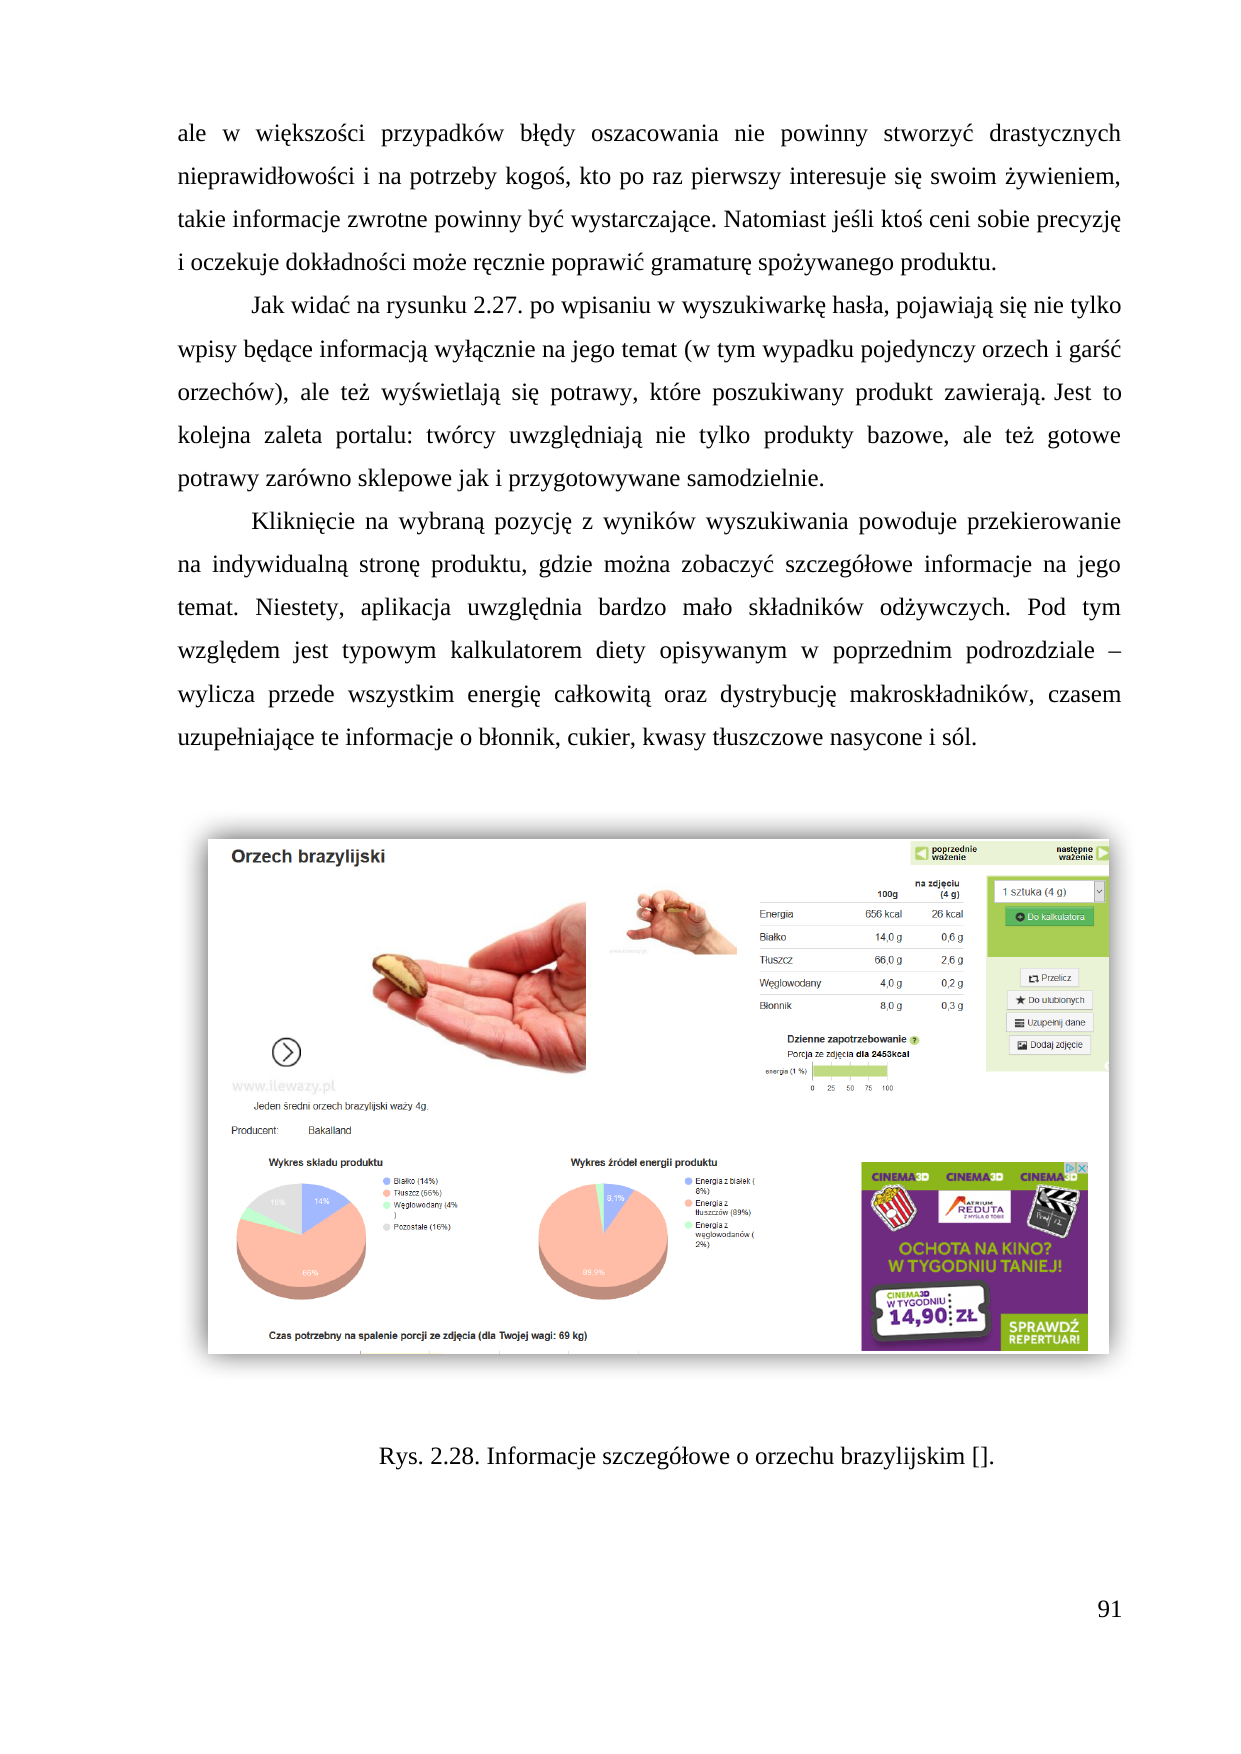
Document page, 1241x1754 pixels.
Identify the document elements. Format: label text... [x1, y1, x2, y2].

text Kliknięcie na wybraną pozycję z wyników wyszukiwania powoduje przekierowanie na indywidualną stronę produktu, gdzie można zobaczyć szczegółowe informacje na jego temat. Niestety, aplikacja uwzględnia bardzo mało składników odżywczych. Pod tym względem jest typowym kalkulatorem diety opisywanym w poprzednim podrozdziale – wylicza przede wszystkim energię całkowitą oraz dystrybucję makroskładników, czasem uzupełniające te informacje o błonnik, cukier, kwasy tłuszczowe nasycone i sól. [177, 506, 1122, 751]
text Rys. 2.28. Informacje szczegółowe o orzechu brazylijskim []. [177, 1441, 1122, 1469]
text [177, 118, 1122, 276]
text Jak widać na rysunku 2.27. po wpisaniu w wyszukiwarkę hasła, pojawiają się nie tylko wpisy będące informacją wyłącznie na jego temat (w tym wypadku pojedynczy orzech i garść orzechów), ale też wyświetlają się potrawy, które poszukiwany produkt zawierają. Jest to kolejna zaleta portalu: twórcy uwzględniają nie tylko produkty bazowe, ale też gotowe potrawy zarówno sklepowe jak i przygotowywane samodzielnie. [177, 291, 1122, 492]
picture [208, 839, 1109, 1354]
